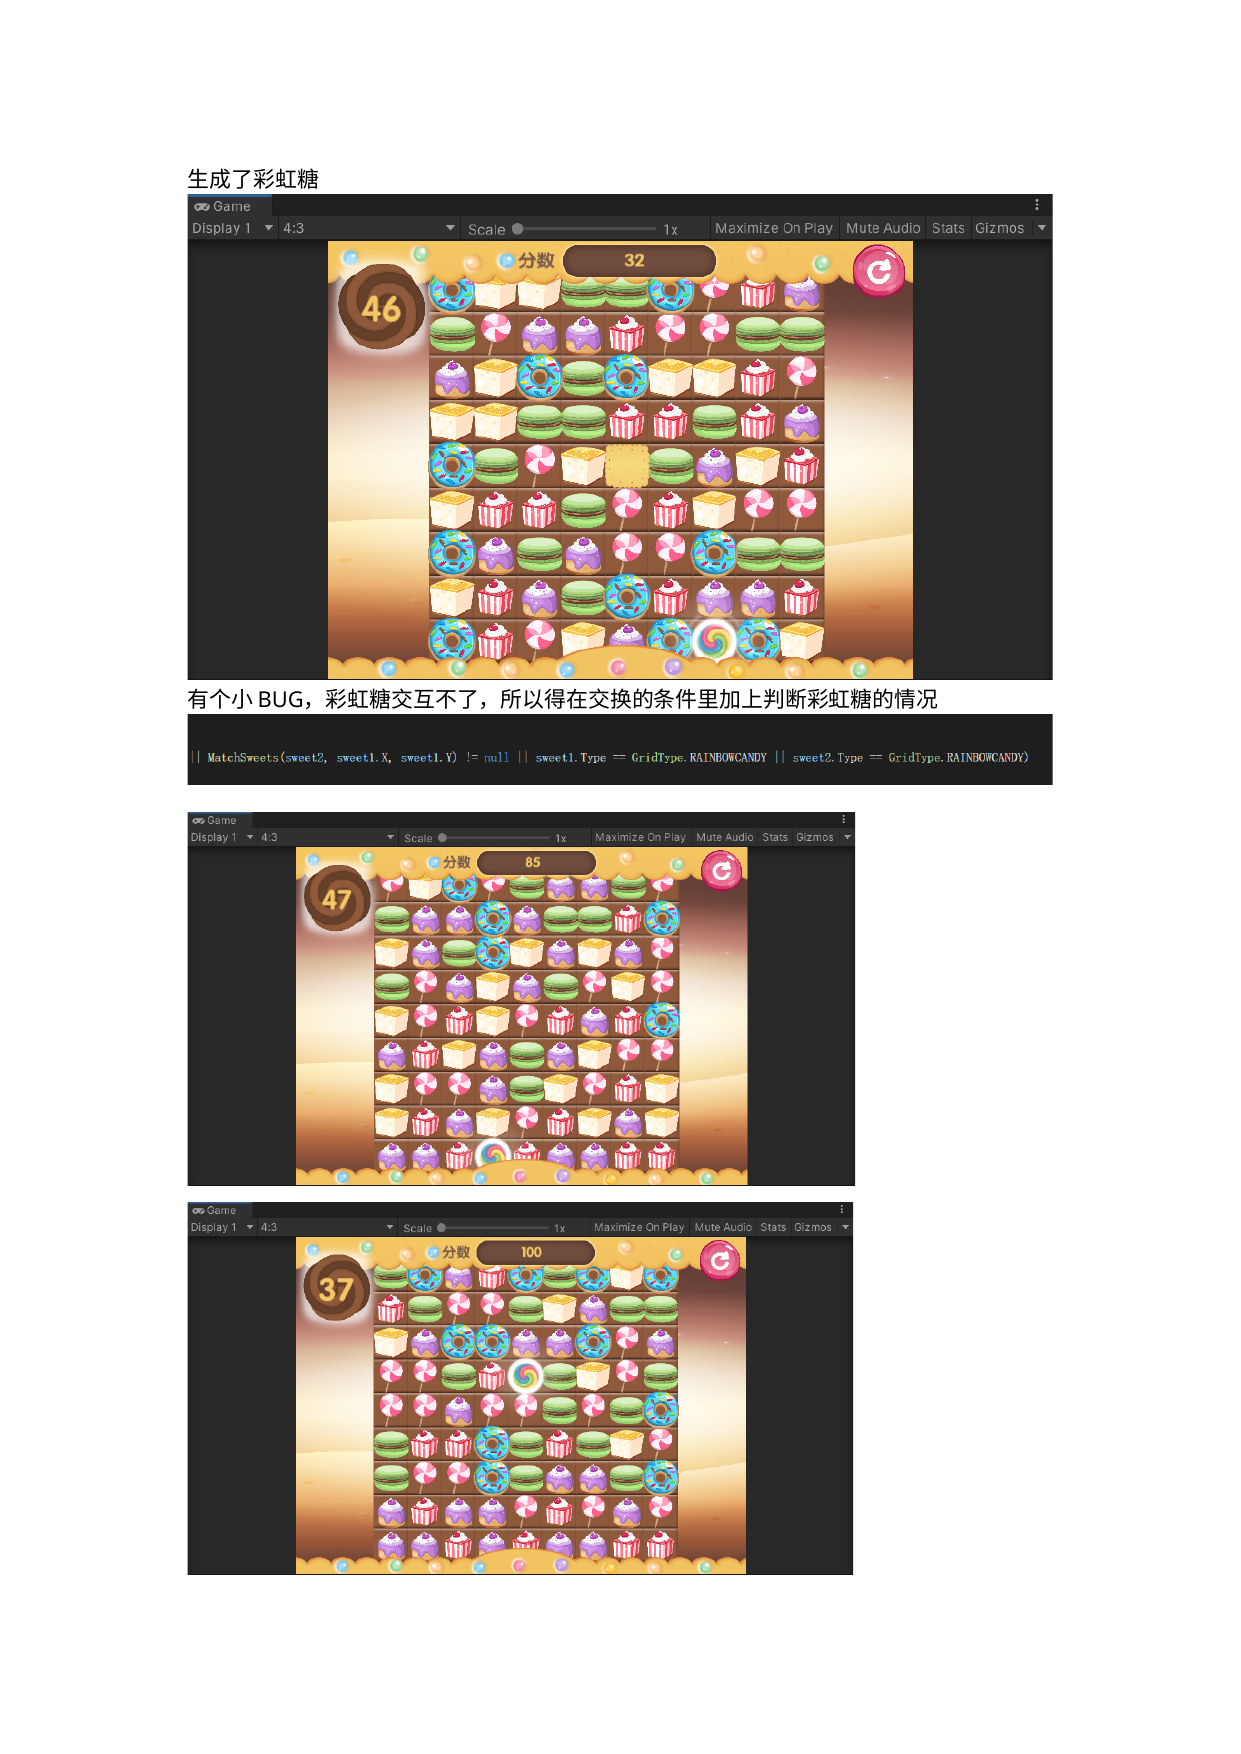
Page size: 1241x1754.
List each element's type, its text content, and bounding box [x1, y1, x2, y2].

text 有个小BUG，彩虹糖交互不了，所以得在交换的条件里加上判断彩虹糖的情况 [187, 682, 1053, 714]
text 生成了彩虹糖 [187, 162, 1053, 194]
picture [187, 1202, 854, 1575]
picture [187, 714, 1053, 785]
picture [187, 812, 856, 1186]
picture [187, 194, 1053, 680]
